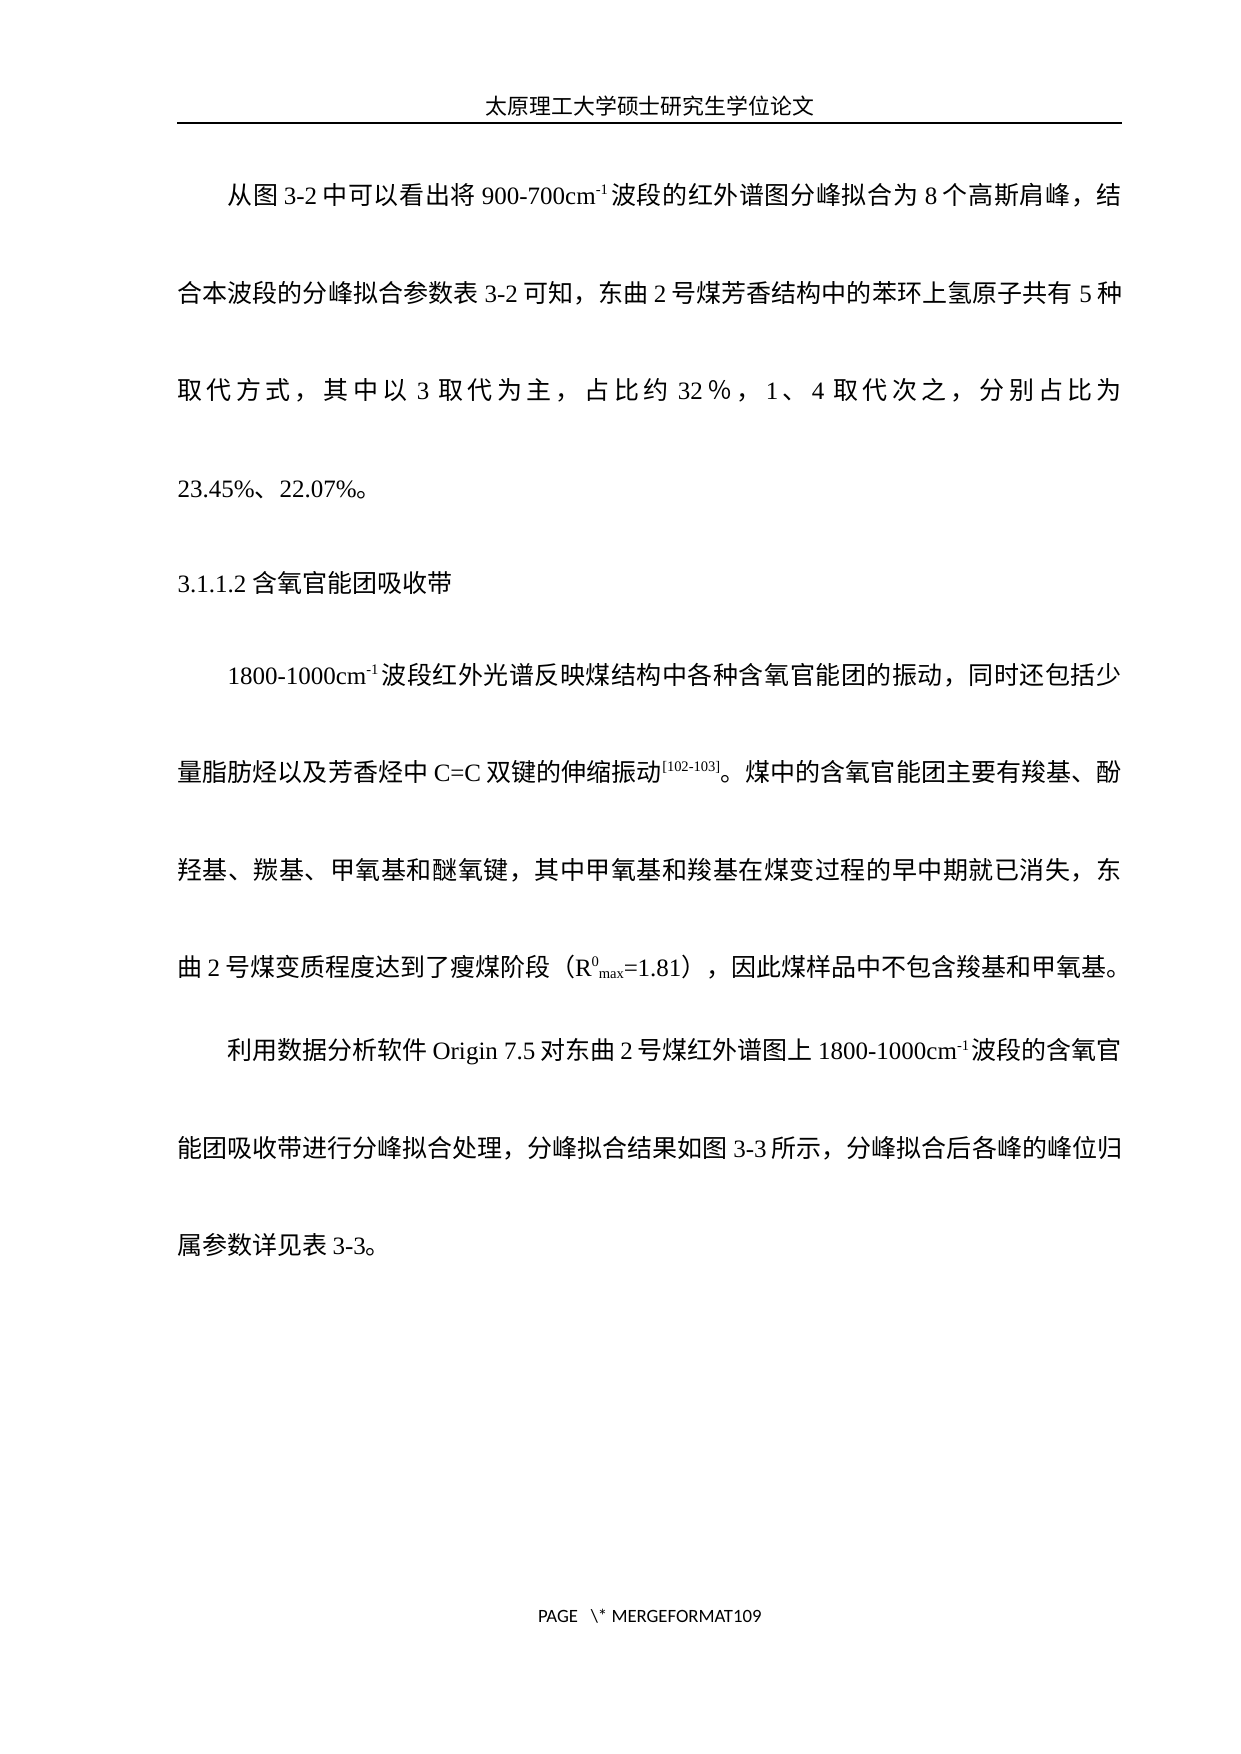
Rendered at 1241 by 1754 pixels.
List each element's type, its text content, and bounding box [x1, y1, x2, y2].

text 3.1.1.2 含氧官能团吸收带 [177, 549, 1122, 614]
text 从图3-2中可以看出将900-700cm-1波段的红外谱图分峰拟合为8个高斯肩峰，结合本波段的分峰拟合参数表3-2可知，东曲2号煤芳香结构中的苯环上氢原子共有5种取代方式，其中以3取代为主，占比约32％，1、4取代次之，分别占比为23.45%、22.07%。 [177, 161, 1122, 519]
text 1800-1000cm-1波段红外光谱反映煤结构中各种含氧官能团的振动，同时还包括少量脂肪烃以及芳香烃中C=C双键的伸缩振动[102-103]。煤中的含氧官能团主要有羧基、酚羟基、羰基、甲氧基和醚氧键，其中甲氧基和羧基在煤变过程的早中期就已消失，东曲2号煤变质程度达到了瘦煤阶段（R0max=1.81），因此煤样品中不包含羧基和甲氧基。 [177, 641, 1122, 998]
text 利用数据分析软件Origin 7.5对东曲2号煤红外谱图上1800-1000cm-1波段的含氧官能团吸收带进行分峰拟合处理，分峰拟合结果如图3-3所示，分峰拟合后各峰的峰位归属参数详见表3-3。 [177, 1016, 1122, 1276]
